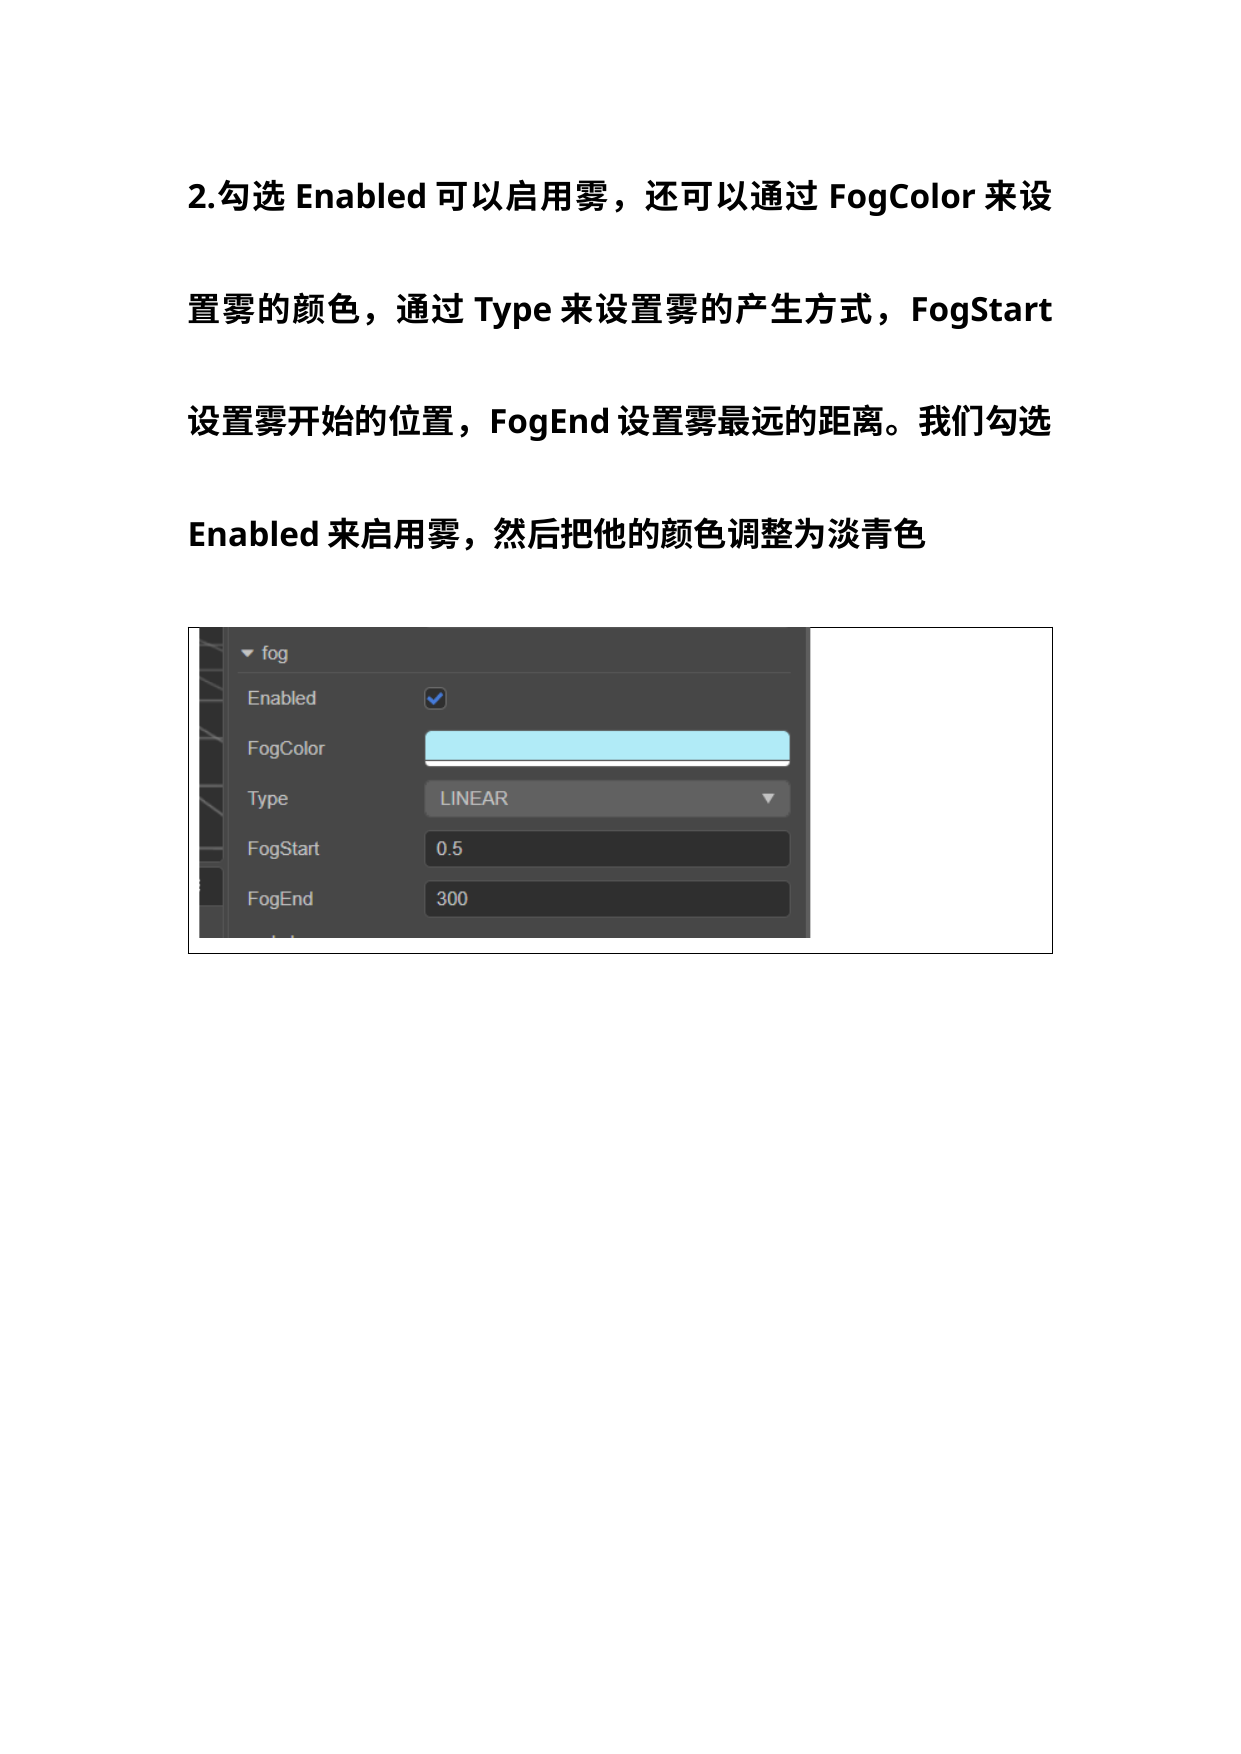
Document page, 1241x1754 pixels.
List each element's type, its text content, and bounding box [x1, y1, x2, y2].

picture [199, 627, 811, 938]
table_header [189, 628, 1052, 953]
subtitle 2.勾选Enabled可以启用雾，还可以通过FogColor来设置雾的颜色，通过Type来设置雾的产生方式，FogStart设置雾开始的位置，FogEnd设置雾最远的距离。我们勾选Enabled来启用雾，然后把他的颜色调整为淡青色 [187, 162, 1053, 564]
